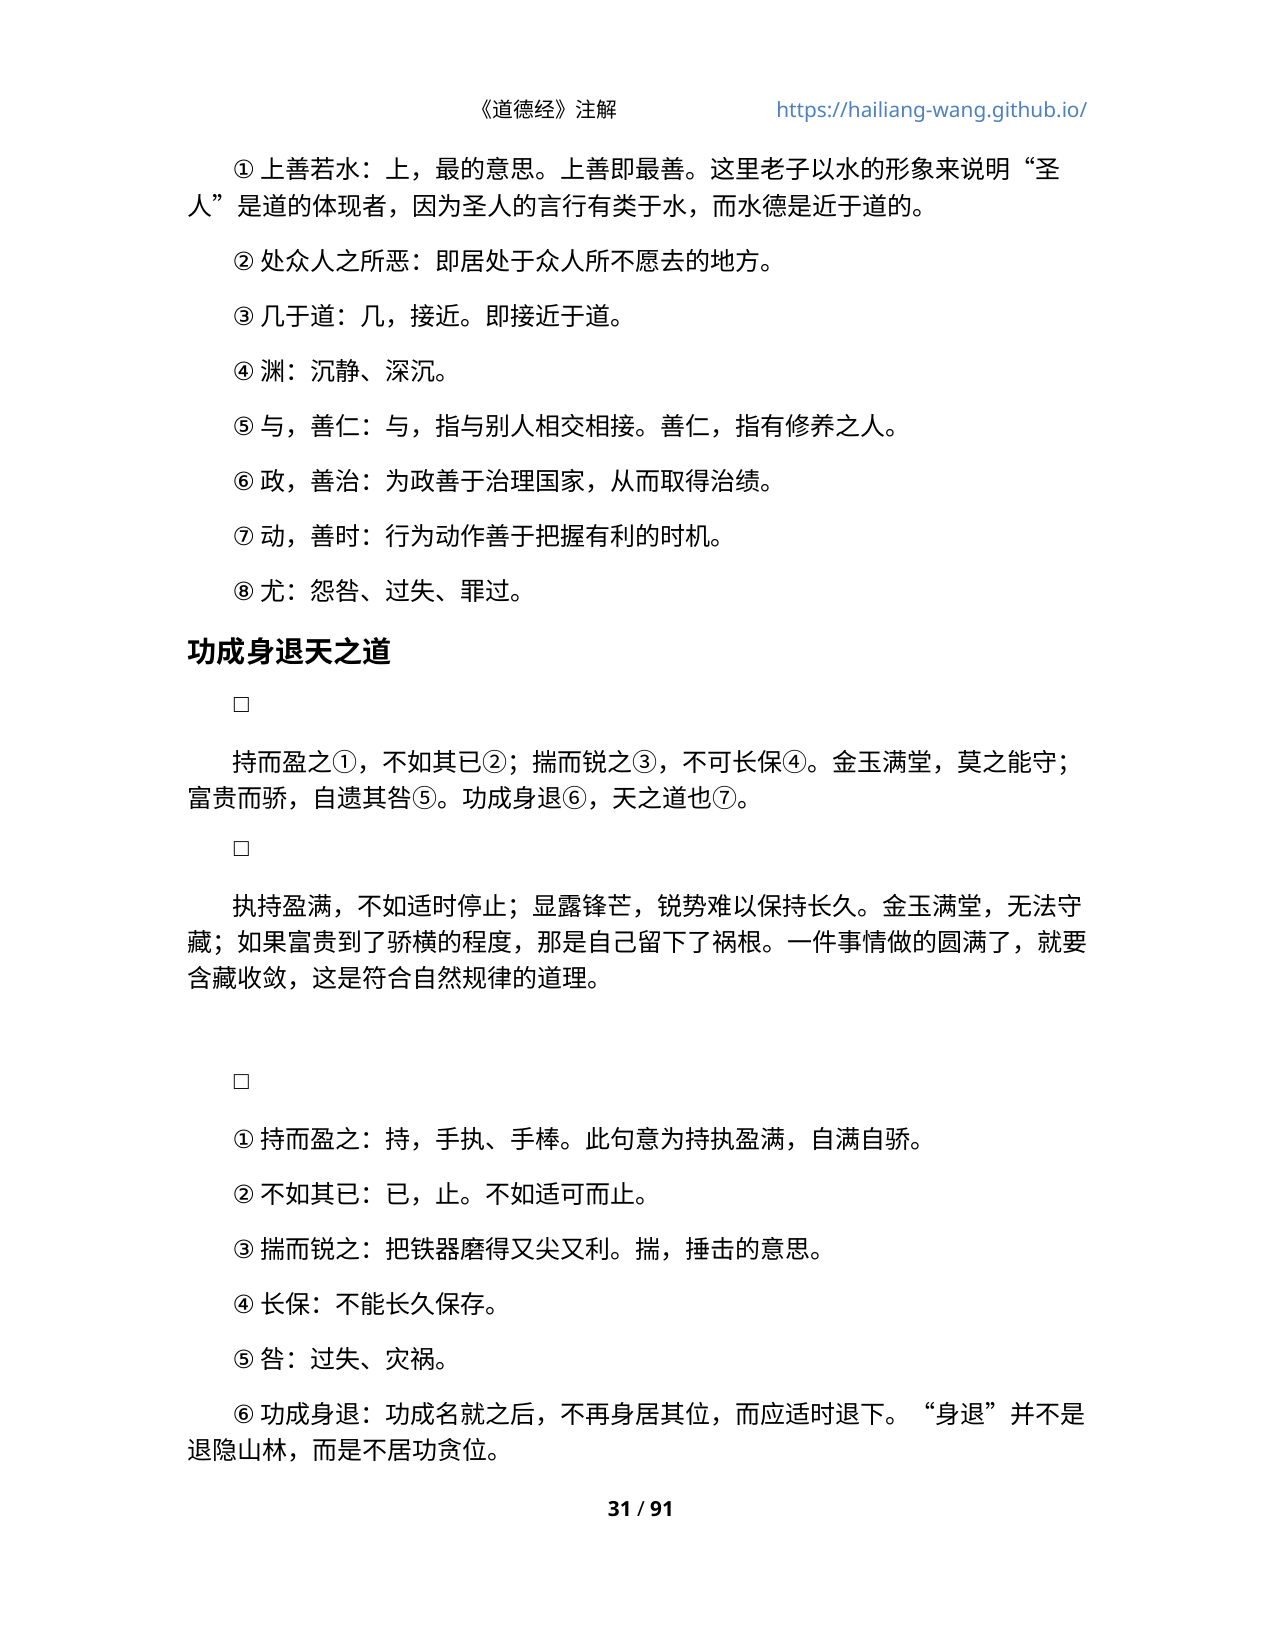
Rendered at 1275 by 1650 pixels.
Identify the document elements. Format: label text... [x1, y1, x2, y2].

text ③揣而锐之：把铁器磨得又尖又利。揣，捶击的意思。 [187, 1229, 1087, 1266]
text ③几于道：几，接近。即接近于道。 [187, 296, 1087, 332]
text ⑧尤：怨咎、过失、罪过。 [187, 571, 1087, 607]
text ①上善若水：上，最的意思。上善即最善。这里老子以水的形象来说明“圣人”是道的体现者，因为圣人的言行有类于水，而水德是近于道的。 [187, 150, 1087, 222]
text ⑤与，善仁：与，指与别人相交相接。善仁，指有修养之人。 [187, 406, 1087, 442]
text ⑤咎：过失、灾祸。 [187, 1339, 1087, 1376]
text ⑥功成身退：功成名就之后，不再身居其位，而应适时退下。“身退”并不是退隐山林，而是不居功贪位。 [187, 1394, 1087, 1467]
text ②不如其已：已，止。不如适可而止。 [187, 1174, 1087, 1211]
text ④长保：不能长久保存。 [187, 1284, 1087, 1321]
text ④渊：沉静、深沉。 [187, 351, 1087, 387]
subtitle 功成身退天之道 [187, 628, 1087, 671]
text ⑥政，善治：为政善于治理国家，从而取得治绩。 [187, 461, 1087, 497]
text ①持而盈之：持，手执、手棒。此句意为持执盈满，自满自骄。 [187, 1119, 1087, 1156]
text 执持盈满，不如适时停止；显露锋芒，锐势难以保持长久。金玉满堂，无法守藏；如果富贵到了骄横的程度，那是自己留下了祸根。一件事情做的圆满了，就要含藏收敛，这是符合自然规律的道理。 [187, 886, 1087, 995]
text ②处众人之所恶：即居处于众人所不愿去的地方。 [187, 241, 1087, 277]
text ⑦动，善时：行为动作善于把握有利的时机。 [187, 516, 1087, 552]
text 持而盈之①，不如其已②；揣而锐之③，不可长保④。金玉满堂，莫之能守；富贵而骄，自遗其咎⑤。功成身退⑥，天之道也⑦。 [187, 742, 1087, 815]
